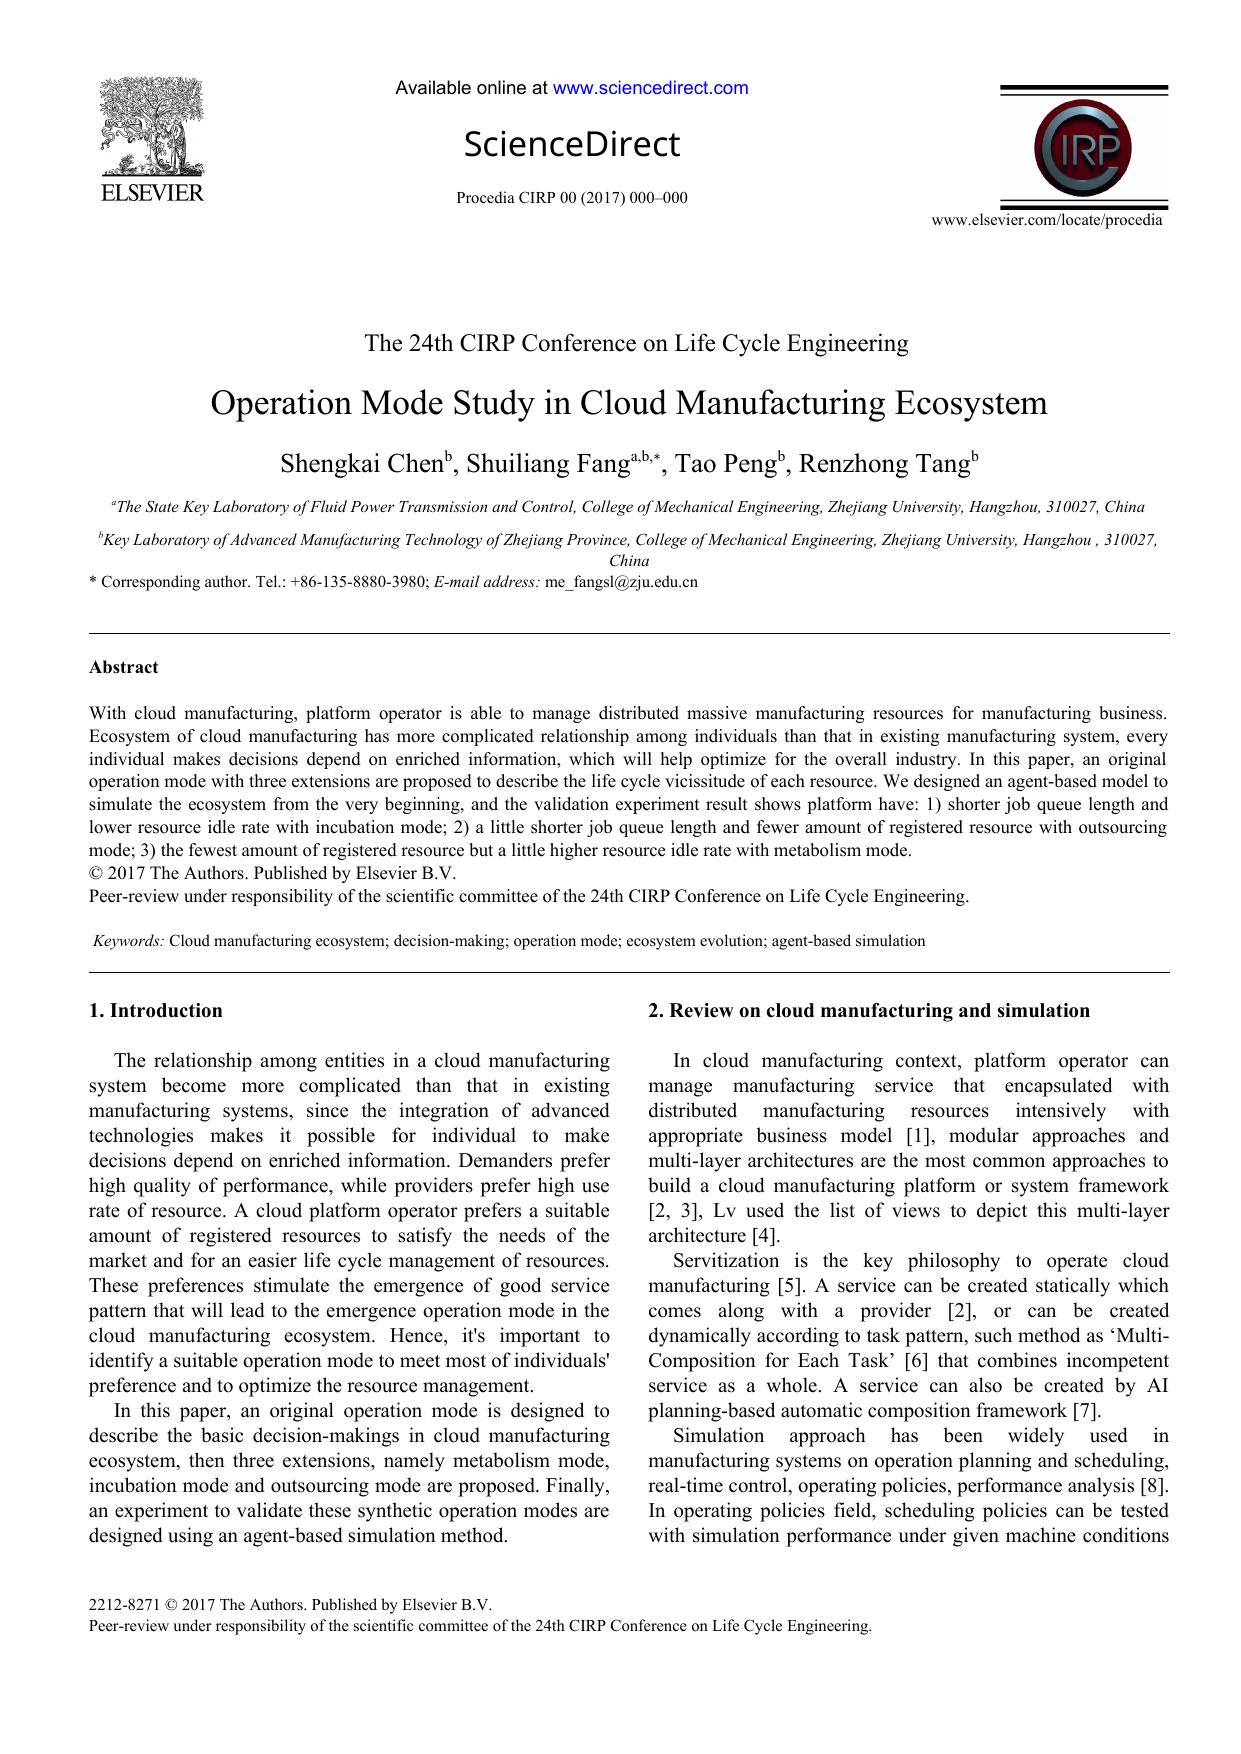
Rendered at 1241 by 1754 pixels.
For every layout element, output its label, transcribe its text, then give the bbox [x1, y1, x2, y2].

picture [100, 76, 205, 201]
text In this paper, an original operation mode is designed to describe the basic decision-makings in cloud manufacturing ecosystem, then three extensions, namely metabolism mode, incubation mode and outsourcing mode are proposed. Finally, an experiment to validate these synthetic operation modes are designed using an agent-based simulation method. [89, 1398, 611, 1548]
text The relationship among entities in a cloud manufacturing system become more complicated than that in existing manufacturing systems, since the integration of advanced technologies makes it possible for individual to make decisions depend on enriched information. Demanders prefer high quality of performance, while providers prefer high use rate of resource. A cloud platform operator prefers a suitable amount of registered resources to satisfy the needs of the market and for an easier life cycle management of resources. These preferences stimulate the emergence of good service pattern that will lead to the emergence operation mode in the cloud manufacturing ecosystem. Hence, it's important to identify a suitable operation mode to meet most of individuals' preference and to optimize the resource management. [89, 1048, 611, 1398]
text Review on cloud manufacturing and simulation [648, 998, 1170, 1023]
text Introduction [89, 998, 611, 1023]
text The 24th CIRP Conference on Life Cycle Engineering [76, 331, 1184, 356]
text aThe State Key Laboratory of Fluid Power Transmission and Control, College of Mechanical Engineering, Zhejiang University, Hangzhou, 310027, China [89, 496, 1170, 516]
text * Corresponding author. Tel.: +86-135-8880-3980; E-mail address: me_fangsl@zju.edu.cn [89, 571, 1170, 591]
text With cloud manufacturing, platform operator is able to manage distributed massive manufacturing resources for manufacturing business. Ecosystem of cloud manufacturing has more complicated relationship among individuals than that in existing manufacturing system, every individual makes decisions depend on enriched information, which will help optimize for the overall industry. In this paper, an original operation mode with three extensions are proposed to describe the life cycle vicissitude of each resource. We designed an agent-based model to simulate the ecosystem from the very beginning, and the validation experiment result shows platform have: 1) shorter job queue length and lower resource idle rate with incubation mode; 2) a little shorter job queue length and fewer amount of registered resource with outsourcing mode; 3) the fewest amount of registered resource but a little higher resource idle rate with metabolism mode. [89, 701, 1170, 861]
picture [1000, 85, 1169, 210]
text China [89, 550, 1170, 571]
title Operation Mode Study in Cloud Manufacturing Ecosystem [89, 381, 1170, 423]
text Keywords: Cloud manufacturing ecosystem; decision-making; operation mode; ecosystem evolution; agent-based simulation [89, 930, 1170, 972]
text Servitization is the key philosophy to operate cloud manufacturing [5]. A service can be created statically which comes along with a provider [2], or can be created dynamically according to task pattern, such method as ‘Multi-Composition for Each Task’ [6] that combines incompetent service as a whole. A service can also be created by AI planning-based automatic composition framework [7]. [648, 1248, 1170, 1423]
text bKey Laboratory of Advanced Manufacturing Technology of Zhejiang Province, College of Mechanical Engineering, Zhejiang University, Hangzhou , 310027, [89, 529, 1170, 550]
text Abstract [89, 634, 1170, 678]
text Shengkai Chenb, Shuiliang Fanga,b,∗, Tao Pengb, Renzhong Tangb [89, 448, 1170, 479]
text In cloud manufacturing context, platform operator can manage manufacturing service that encapsulated with distributed manufacturing resources intensively with appropriate business model [1], modular approaches and multi-layer architectures are the most common approaches to build a cloud manufacturing platform or system framework [2, 3], Lv used the list of views to depict this multi-layer architecture [4]. [648, 1048, 1170, 1248]
